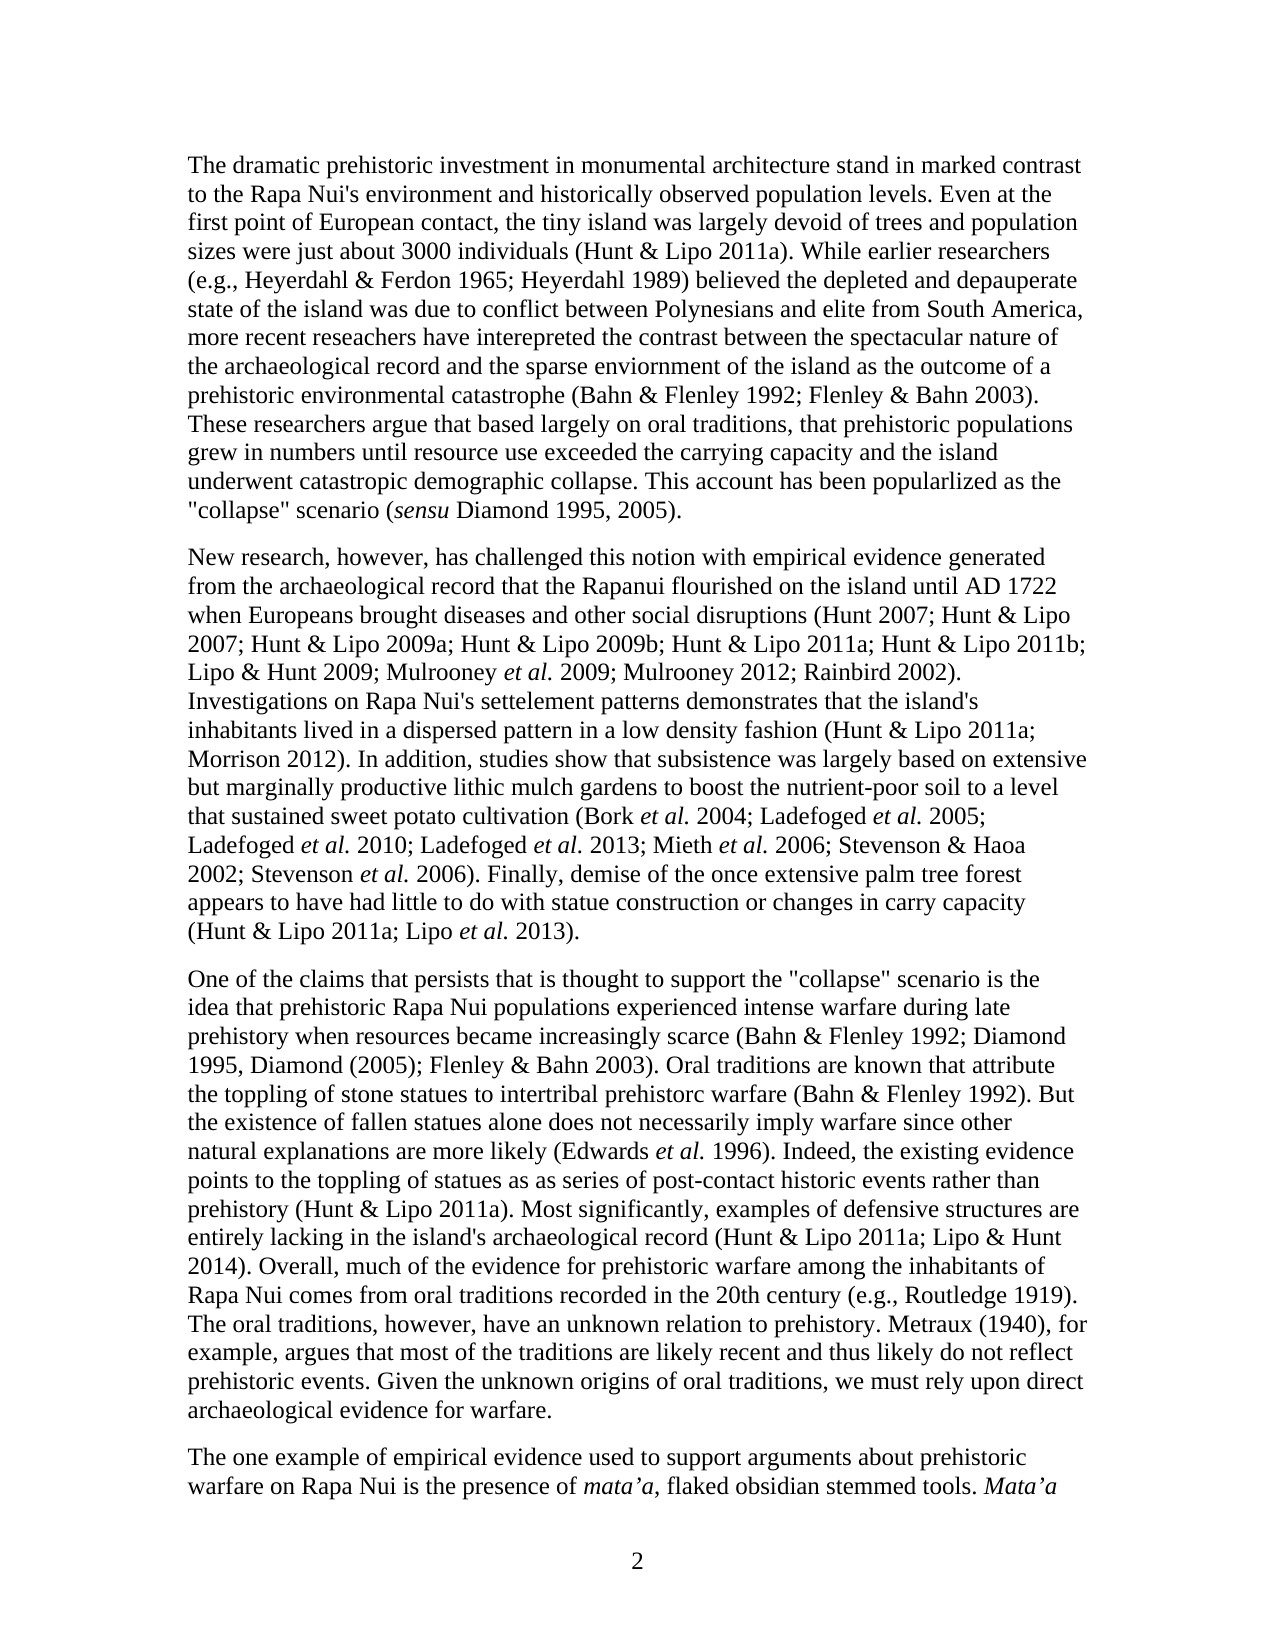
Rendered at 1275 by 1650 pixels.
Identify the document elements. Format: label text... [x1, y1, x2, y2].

text New research, however, has challenged this notion with empirical evidence generated from the archaeological record that the Rapanui flourished on the island until AD 1722 when Europeans brought diseases and other social disruptions (Hunt 2007; Hunt & Lipo 2007; Hunt & Lipo 2009a; Hunt & Lipo 2009b; Hunt & Lipo 2011a; Hunt & Lipo 2011b; Lipo & Hunt 2009; Mulrooney et al. 2009; Mulrooney 2012; Rainbird 2002). Investigations on Rapa Nui's settelement patterns demonstrates that the island's inhabitants lived in a dispersed pattern in a low density fashion (Hunt & Lipo 2011a; Morrison 2012). In addition, studies show that subsistence was largely based on extensive but marginally productive lithic mulch gardens to boost the nutrient-poor soil to a level that sustained sweet potato cultivation (Bork et al. 2004; Ladefoged et al. 2005; Ladefoged et al. 2010; Ladefoged et al. 2013; Mieth et al. 2006; Stevenson & Haoa 2002; Stevenson et al. 2006). Finally, demise of the once extensive palm tree forest appears to have had little to do with statue construction or changes in carry capacity (Hunt & Lipo 2011a; Lipo et al. 2013). [187, 542, 1087, 945]
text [187, 1442, 1087, 1500]
text One of the claims that persists that is thought to support the "collapse" scenario is the idea that prehistoric Rapa Nui populations experienced intense warfare during late prehistory when resources became increasingly scarce (Bahn & Flenley 1992; Diamond 1995, Diamond (2005); Flenley & Bahn 2003). Oral traditions are known that attribute the toppling of stone statues to intertribal prehistorc warfare (Bahn & Flenley 1992). But the existence of fallen statues alone does not necessarily imply warfare since other natural explanations are more likely (Edwards et al. 1996). Indeed, the existing evidence points to the toppling of statues as as series of post-contact historic events rather than prehistory (Hunt & Lipo 2011a). Most significantly, examples of defensive structures are entirely lacking in the island's archaeological record (Hunt & Lipo 2011a; Lipo & Hunt 2014). Overall, much of the evidence for prehistoric warfare among the inhabitants of Rapa Nui comes from oral traditions recorded in the 20th century (e.g., Routledge 1919). The oral traditions, however, have an unknown relation to prehistory. Metraux (1940), for example, argues that most of the traditions are likely recent and thus likely do not reflect prehistoric events. Given the unknown origins of oral traditions, we must rely upon direct archaeological evidence for warfare. [187, 964, 1087, 1424]
text The dramatic prehistoric investment in monumental architecture stand in marked contrast to the Rapa Nui's environment and historically observed population levels. Even at the first point of European contact, the tiny island was largely devoid of trees and population sizes were just about 3000 individuals (Hunt & Lipo 2011a). While earlier researchers (e.g., Heyerdahl & Ferdon 1965; Heyerdahl 1989) believed the depleted and depauperate state of the island was due to conflict between Polynesians and elite from South America, more recent reseachers have interepreted the contrast between the spectacular nature of the archaeological record and the sparse enviornment of the island as the outcome of a prehistoric environmental catastrophe (Bahn & Flenley 1992; Flenley & Bahn 2003). These researchers argue that based largely on oral traditions, that prehistoric populations grew in numbers until resource use exceeded the carrying capacity and the island underwent catastropic demographic collapse. This account has been popularlized as the "collapse" scenario (sensu Diamond 1995, 2005). [187, 150, 1087, 524]
